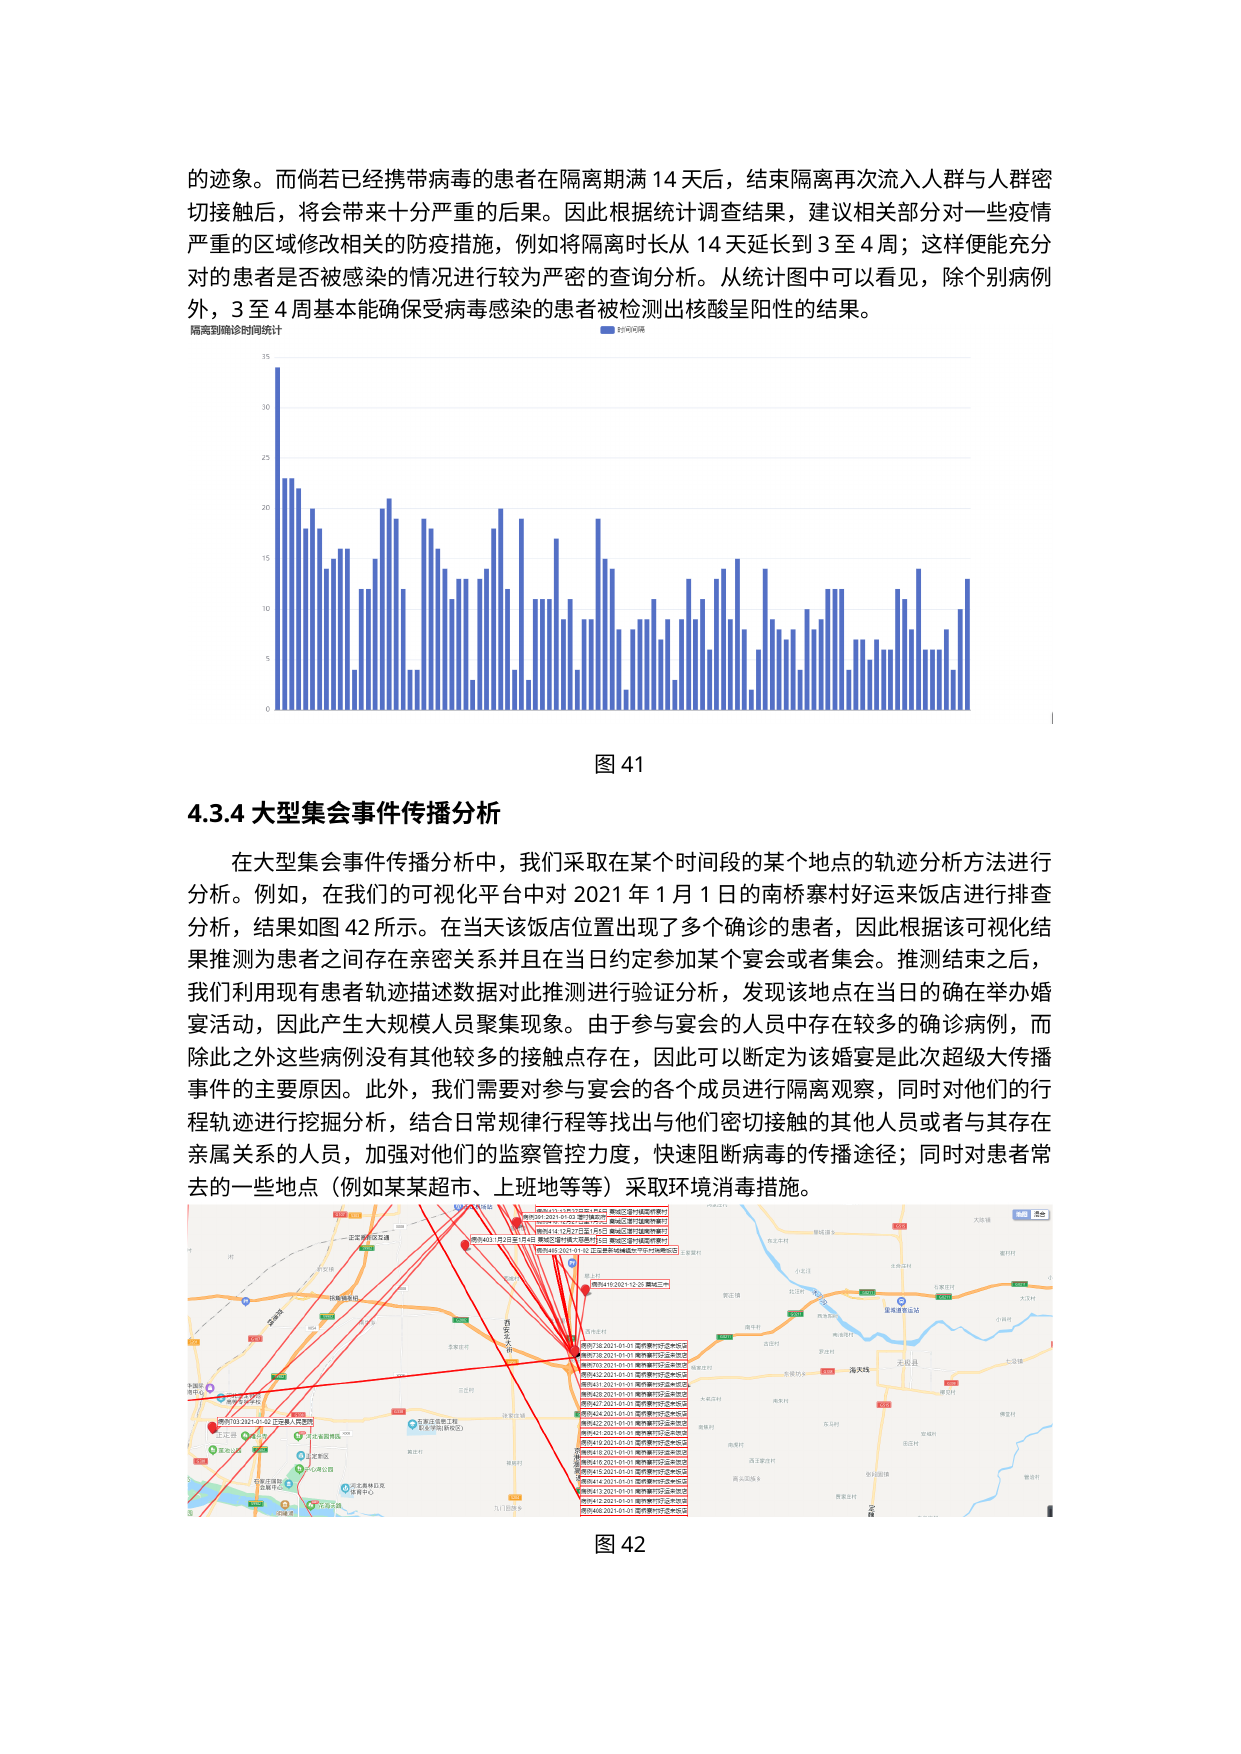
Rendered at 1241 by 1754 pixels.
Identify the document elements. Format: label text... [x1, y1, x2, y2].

text 4.3.4 大型集会事件传播分析 [187, 779, 1053, 844]
text 图42 [187, 1527, 1053, 1559]
picture [187, 1202, 1053, 1517]
text 在大型集会事件传播分析中，我们采取在某个时间段的某个地点的轨迹分析方法进行分析。例如，在我们的可视化平台中对2021年1月1日的南桥寨村好运来饭店进行排查分析，结果如图42所示。在当天该饭店位置出现了多个确诊的患者，因此根据该可视化结果推测为患者之间存在亲密关系并且在当日约定参加某个宴会或者集会。推测结束之后，我们利用现有患者轨迹描述数据对此推测进行验证分析，发现该地点在当日的确在举办婚宴活动，因此产生大规模人员聚集现象。由于参与宴会的人员中存在较多的确诊病例，而除此之外这些病例没有其他较多的接触点存在，因此可以断定为该婚宴是此次超级大传播事件的主要原因。此外，我们需要对参与宴会的各个成员进行隔离观察，同时对他们的行程轨迹进行挖掘分析，结合日常规律行程等找出与他们密切接触的其他人员或者与其存在亲属关系的人员，加强对他们的监察管控力度，快速阻断病毒的传播途径；同时对患者常去的一些地点（例如某某超市、上班地等等）采取环境消毒措施。 [187, 844, 1053, 1202]
text 图41 [187, 747, 1053, 779]
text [187, 162, 1053, 324]
picture [187, 324, 1053, 724]
